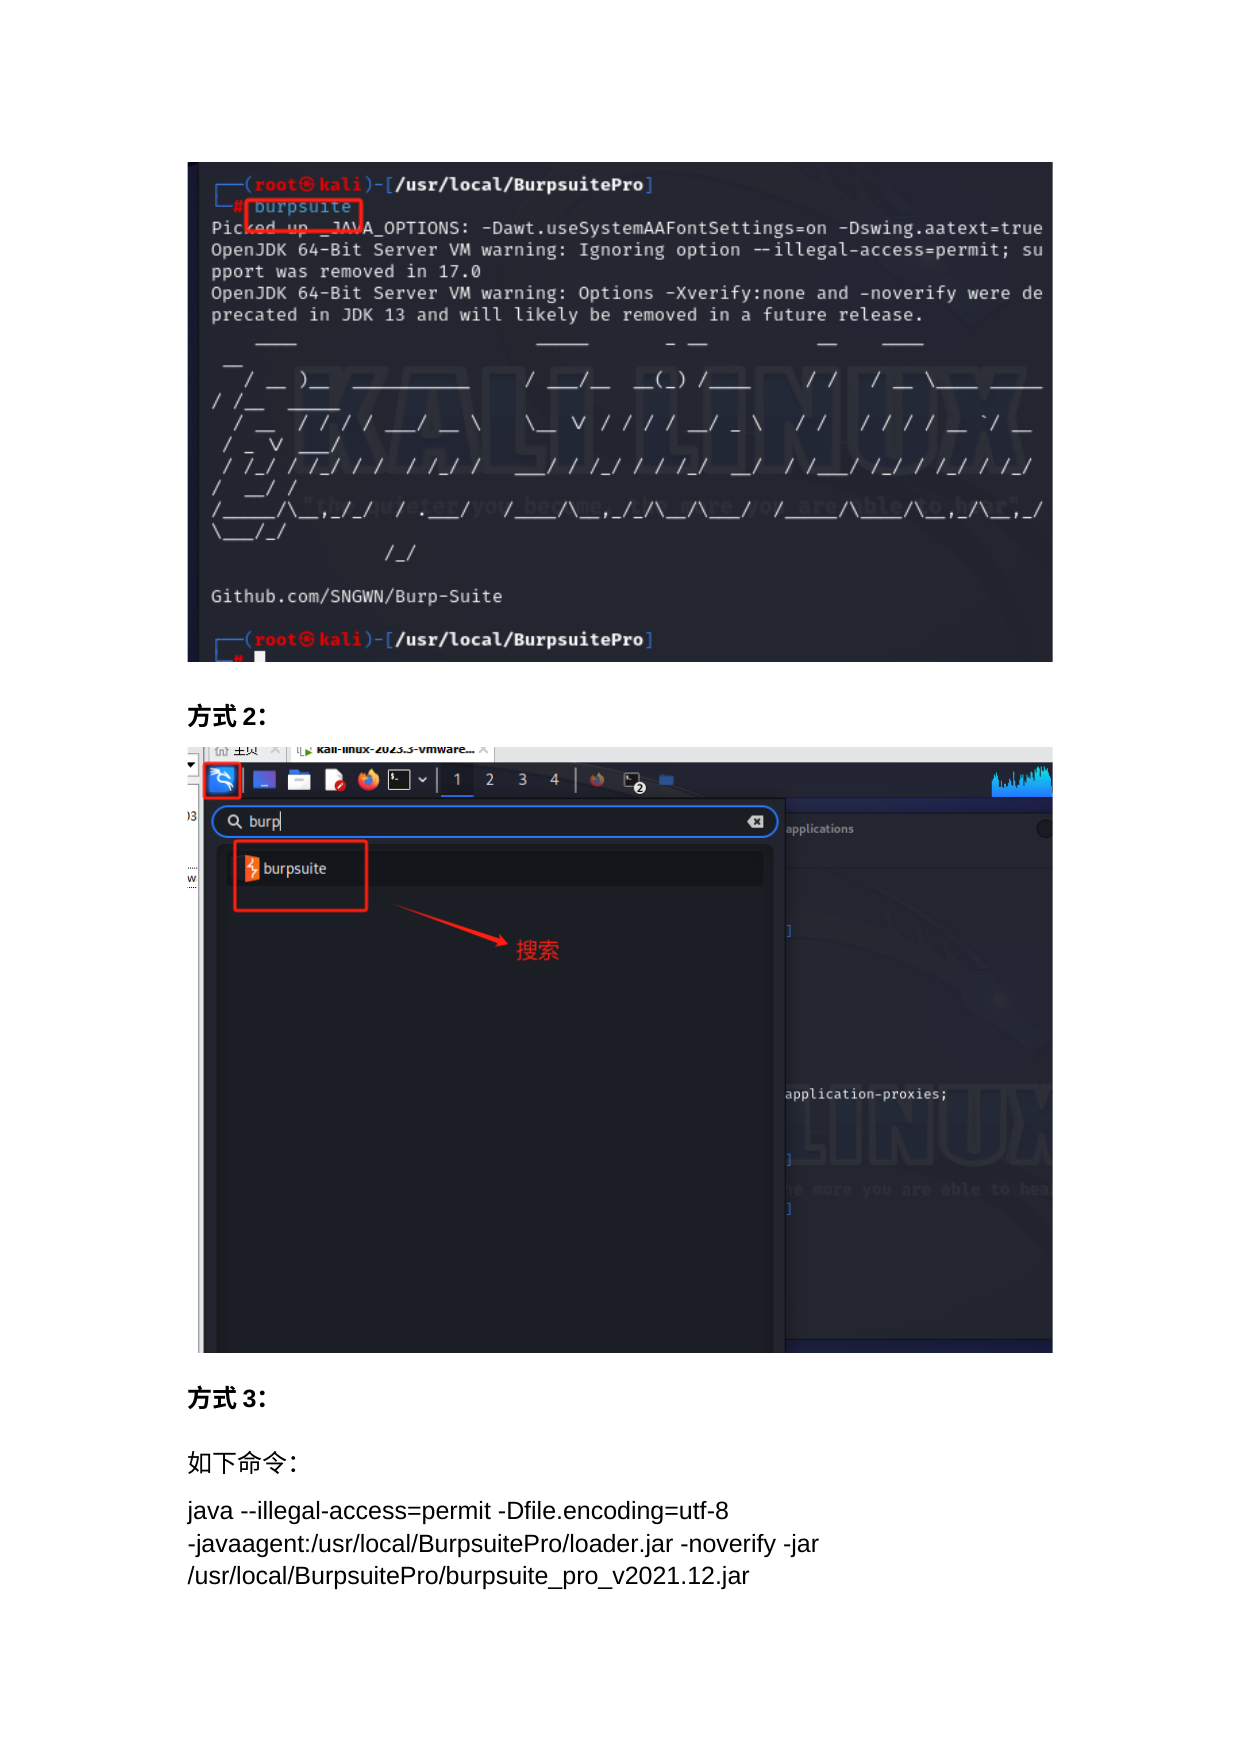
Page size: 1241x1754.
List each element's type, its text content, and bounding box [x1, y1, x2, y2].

text 方式3： [187, 1364, 1053, 1429]
text java --illegal-access=permit -Dfile.encoding=utf-8 -javaagent:/usr/local/BurpsuitePro/loader.jar -noverify -jar /usr/local/BurpsuitePro/burpsuite_pro_v2021.12.jar [187, 1494, 1053, 1592]
picture [187, 747, 1053, 1353]
text 如下命令： [187, 1429, 1053, 1494]
picture [187, 162, 1053, 662]
text 方式2： [187, 682, 1053, 747]
